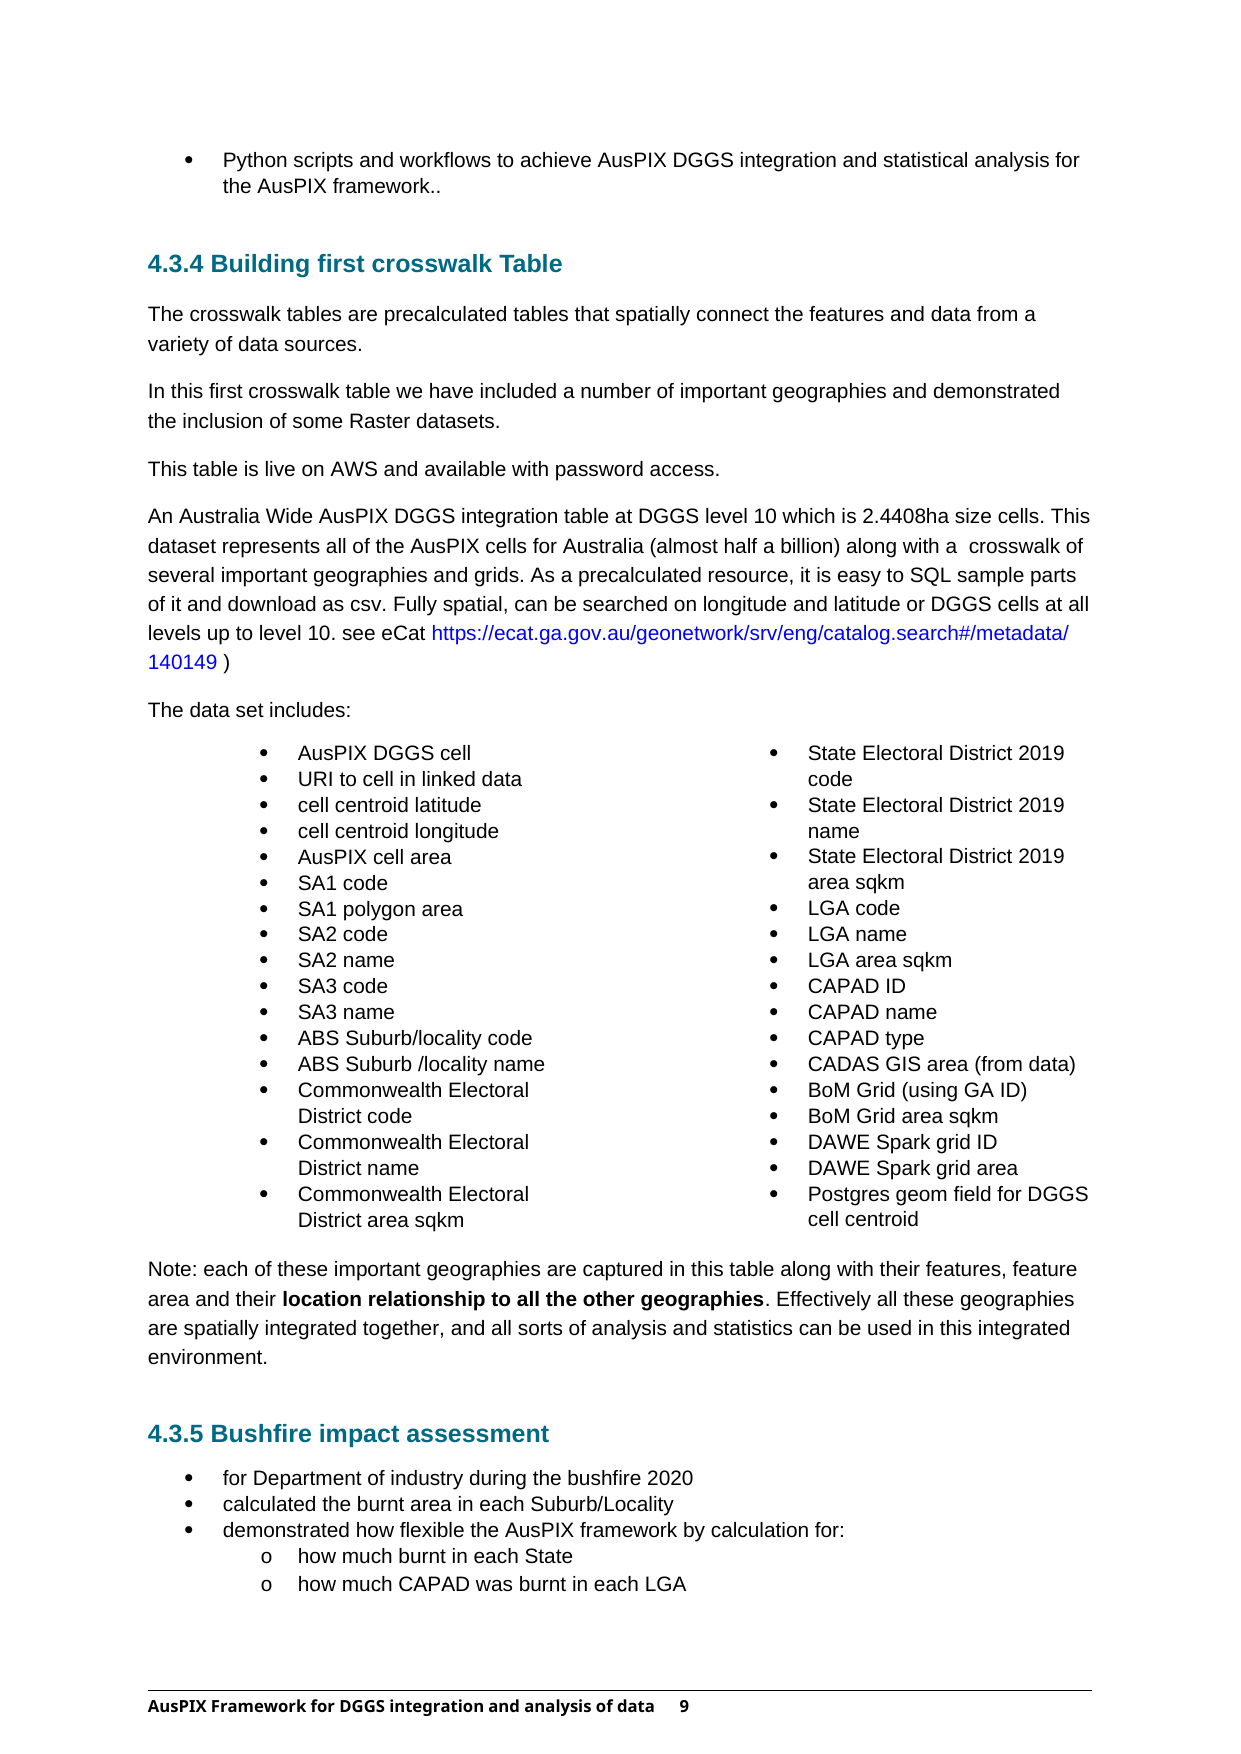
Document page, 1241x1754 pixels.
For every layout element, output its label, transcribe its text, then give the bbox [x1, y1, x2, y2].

list CAPAD name [770, 1000, 1092, 1024]
list DAWE Spark grid area [770, 1155, 1092, 1179]
text In this first crosswalk table we have included a number of important geographies and demonstrated the inclusion of some Raster datasets. [148, 374, 1092, 432]
list SA1 polygon area [260, 896, 583, 920]
list how much CAPAD was burnt in each LGA [260, 1572, 1092, 1598]
list Commonwealth Electoral District code [260, 1078, 583, 1128]
list AusPIX DGGS cell [260, 741, 583, 765]
list how much burnt in each State [260, 1544, 1092, 1570]
list CAPAD type [770, 1026, 1092, 1050]
list AusPIX cell area [260, 844, 583, 868]
list calculated the burnt area in each Suburb/Locality [185, 1492, 1092, 1516]
list ABS Suburb/locality code [260, 1026, 583, 1050]
text An Australia Wide AusPIX DGGS integration table at DGGS level 10 which is 2.4408ha size cells. This dataset represents all of the AusPIX cells for Australia (almost half a billion) along with a crosswalk of several important geographies and grids. As a precalculated resource, it is easy to SQL sample parts of it and download as csv. Fully spatial, can be searched on longitude and latitude or DGGS cells at all levels up to level 10. see eCat https://ecat.ga.gov.au/geonetwork/srv/eng/catalog.search#/metadata/140149 ) [148, 499, 1092, 674]
list Commonwealth Electoral District area sqkm [260, 1181, 583, 1231]
list BoM Grid area sqkm [770, 1103, 1092, 1128]
text This table is live on AWS and available with password access. [148, 451, 1092, 480]
list CAPAD ID [770, 974, 1092, 998]
list ABS Suburb /locality name [260, 1052, 583, 1076]
list URI to cell in linked data [260, 767, 583, 791]
subtitle Building first crosswalk Table [148, 249, 1092, 278]
text The data set includes: [148, 693, 1092, 722]
list State Electoral District 2019 name [770, 792, 1092, 842]
list LGA area sqkm [770, 948, 1092, 972]
list State Electoral District 2019 code [770, 741, 1092, 791]
list cell centroid longitude [260, 818, 583, 843]
list SA2 code [260, 922, 583, 946]
list SA2 name [260, 948, 583, 972]
list SA1 code [260, 870, 583, 894]
list LGA name [770, 922, 1092, 946]
list Commonwealth Electoral District name [260, 1130, 583, 1179]
list Note: each of these important geographies are captured in this table along with their features, feature area and their location relationship to all the other geographies. Effectively all these geographies are spatially integrated together, and all sorts of analysis and statistics can be used in this integrated environment. [148, 1252, 1092, 1369]
list SA3 code [260, 974, 583, 998]
list BoM Grid (using GA ID) [770, 1078, 1092, 1102]
list Python scripts and workflows to achieve AusPIX DGGS integration and statistical analysis for the AusPIX framework.. [185, 148, 1092, 198]
list demonstrated how flexible the AusPIX framework by calculation for: [185, 1518, 1092, 1542]
list cell centroid latitude [260, 793, 583, 817]
list DAWE Spark grid ID [770, 1129, 1092, 1153]
list for Department of industry during the bushfire 2020 [185, 1466, 1092, 1490]
list LGA code [770, 896, 1092, 920]
list State Electoral District 2019 area sqkm [770, 844, 1092, 894]
list Postgres geom field for DGGS cell centroid [770, 1181, 1092, 1231]
text The crosswalk tables are precalculated tables that spatially connect the features and data from a variety of data sources. [148, 297, 1092, 355]
list SA3 name [260, 1000, 583, 1024]
list CADAS GIS area (from data) [770, 1052, 1092, 1076]
subtitle Bushfire impact assessment [148, 1419, 1092, 1447]
